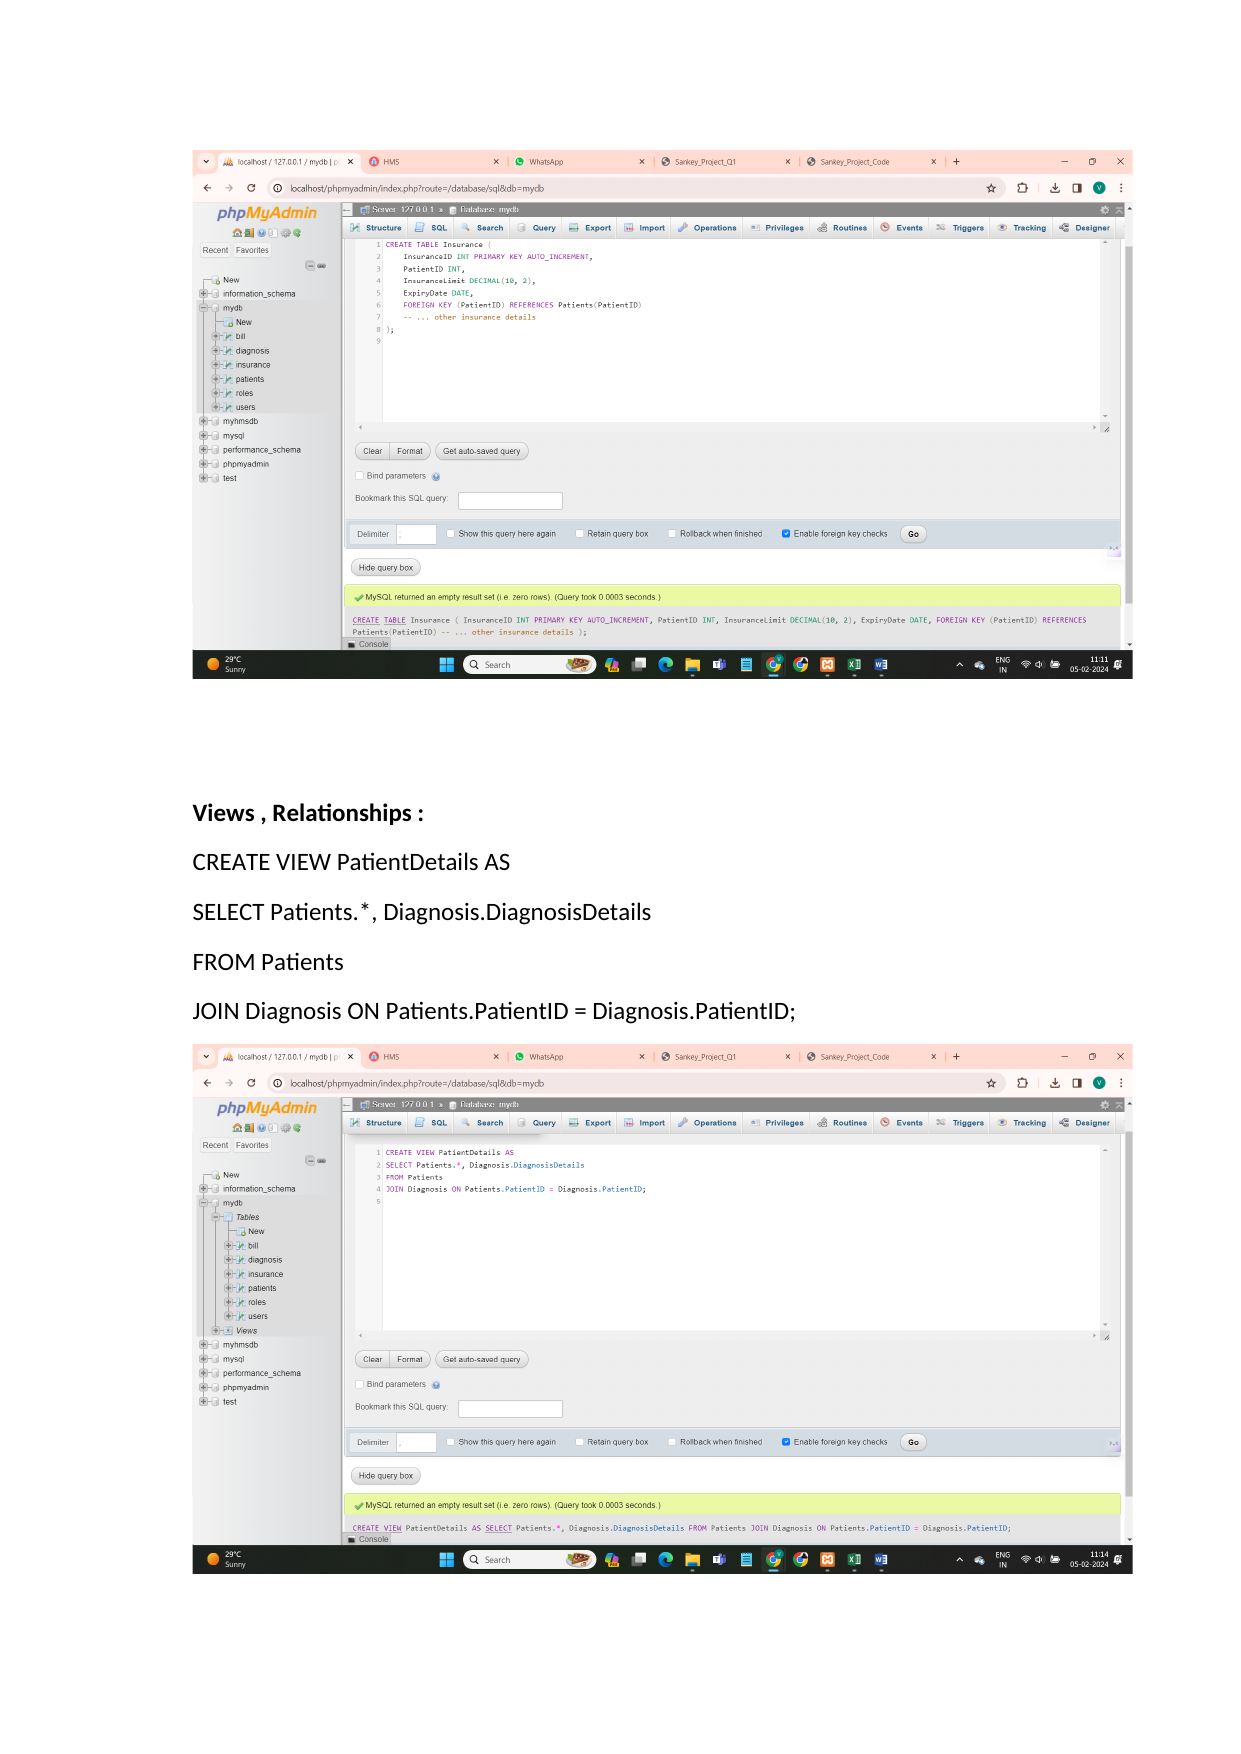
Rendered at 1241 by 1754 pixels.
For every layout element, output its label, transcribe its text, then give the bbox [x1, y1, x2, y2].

text Views , Relationships : [192, 797, 1090, 827]
text JOIN Diagnosis ON Patients.PatientID = Diagnosis.PatientID; [192, 995, 1090, 1026]
picture [192, 150, 1133, 679]
text CREATE VIEW PatientDetails AS [192, 846, 1090, 877]
text FROM Patients [192, 946, 1090, 976]
text SELECT Patients.*, Diagnosis.DiagnosisDetails [192, 896, 1090, 927]
picture [192, 1044, 1133, 1574]
